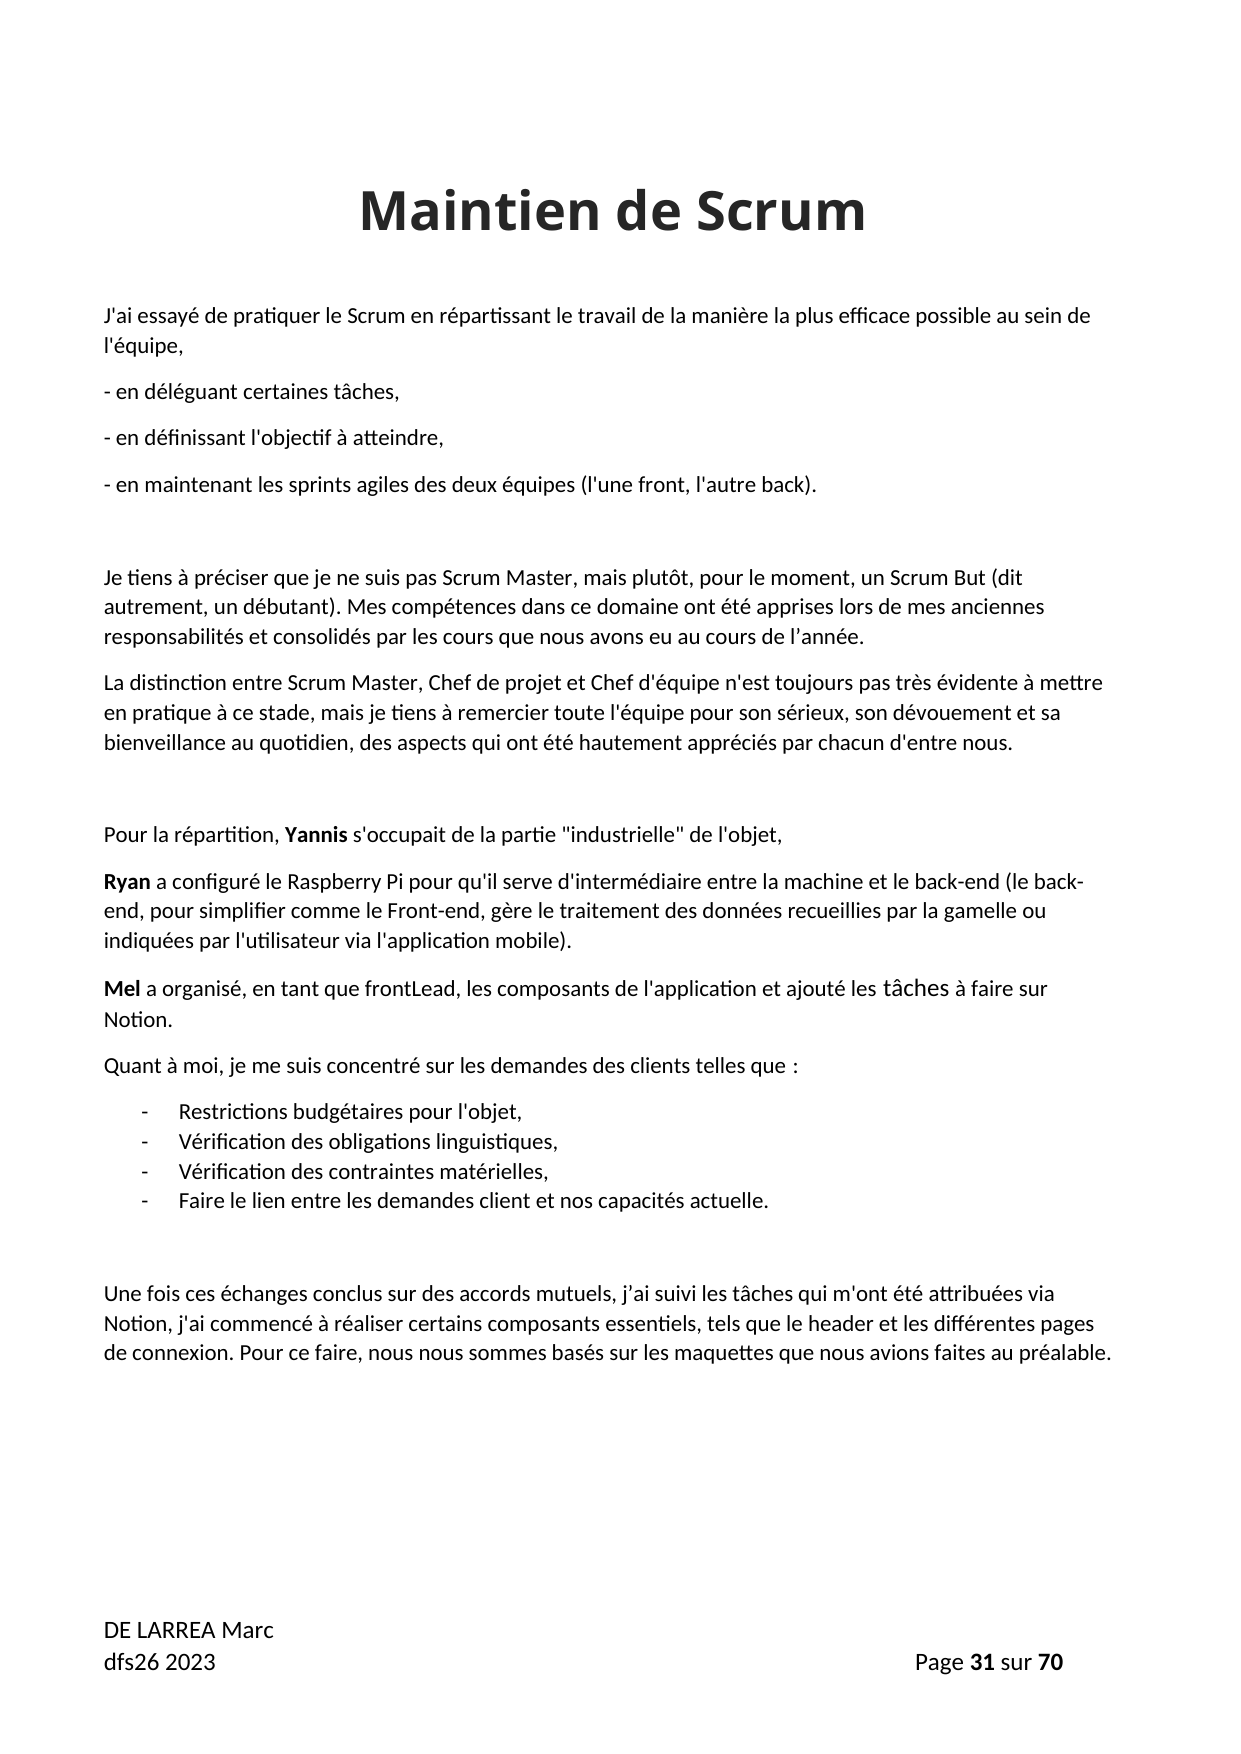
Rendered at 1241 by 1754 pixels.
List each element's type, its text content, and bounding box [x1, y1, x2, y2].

text Une fois ces échanges conclus sur des accords mutuels, j’ai suivi les tâches qui m'ont été attribuées via Notion, j'ai commencé à réaliser certains composants essentiels, tels que le header et les différentes pages de connexion. Pour ce faire, nous nous sommes basés sur les maquettes que nous avions faites au préalable. [103, 1279, 1122, 1367]
text Pour la répartition, Yannis s'occupait de la partie "industrielle" de l'objet, [103, 820, 1122, 848]
text Mel a organisé, en tant que frontLead, les composants de l'application et ajouté les tâches à faire sur Notion. [103, 972, 1122, 1033]
text J'ai essayé de pratiquer le Scrum en répartissant le travail de la manière la plus efficace possible au sein de l'équipe, [103, 301, 1122, 359]
text Quant à moi, je me suis concentré sur les demandes des clients telles que : [103, 1051, 1122, 1079]
list Faire le lien entre les demandes client et nos capacités actuelle. [141, 1186, 1122, 1214]
list Vérification des obligations linguistiques, [141, 1127, 1122, 1155]
list Vérification des contraintes matérielles, [141, 1157, 1122, 1185]
text - en maintenant les sprints agiles des deux équipes (l'une front, l'autre back). [103, 470, 1122, 498]
text La distinction entre Scrum Master, Chef de projet et Chef d'équipe n'est toujours pas très évidente à mettre en pratique à ce stade, mais je tiens à remercier toute l'équipe pour son sérieux, son dévouement et sa bienveillance au quotidien, des aspects qui ont été hautement appréciés par chacun d'entre nous. [103, 668, 1122, 756]
text - en définissant l'objectif à atteindre, [103, 423, 1122, 452]
text - en déléguant certaines tâches, [103, 377, 1122, 405]
list Restrictions budgétaires pour l'objet, [141, 1097, 1122, 1125]
subtitle Maintien de Scrum [103, 173, 1122, 246]
text Je tiens à préciser que je ne suis pas Scrum Master, mais plutôt, pour le moment, un Scrum But (dit autrement, un débutant). Mes compétences dans ce domaine ont été apprises lors de mes anciennes responsabilités et consolidés par les cours que nous avons eu au cours de l’année. [103, 563, 1122, 650]
text Ryan a configuré le Raspberry Pi pour qu'il serve d'intermédiaire entre la machine et le back-end (le back-end, pour simplifier comme le Front-end, gère le traitement des données recueillies par la gamelle ou indiquées par l'utilisateur via l'application mobile). [103, 867, 1122, 954]
